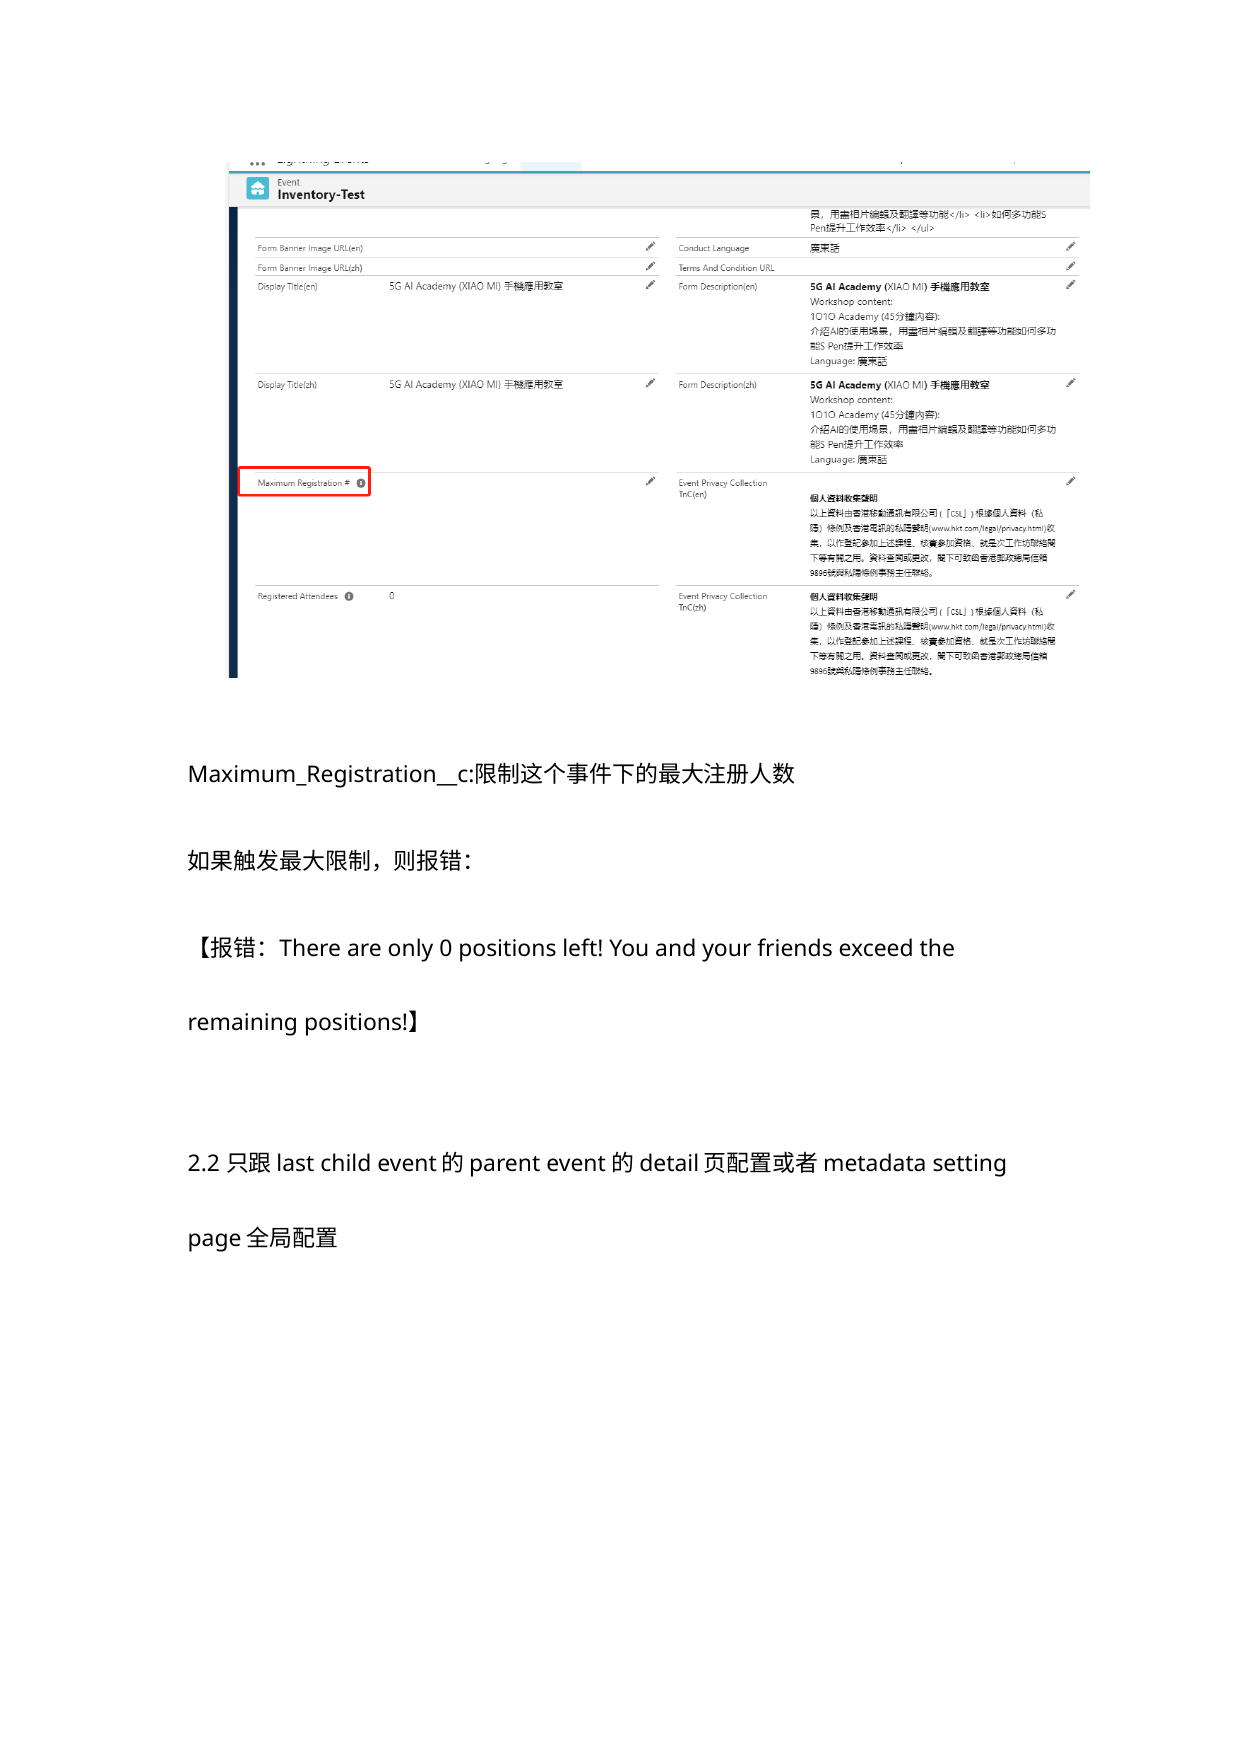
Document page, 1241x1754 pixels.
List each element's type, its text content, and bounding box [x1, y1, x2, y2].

text 2.2 只跟last child event的parent event 的detail页配置或者metadata setting page全局配置 [187, 1129, 1053, 1269]
text 如果触发最大限制，则报错： [187, 827, 1053, 892]
text 【报错：There are only 0 positions left! You and your friends exceed the remaining positions!】 [187, 914, 1053, 1053]
picture [225, 162, 1091, 678]
text Maximum_Registration__c:限制这个事件下的最大注册人数 [187, 741, 1053, 806]
